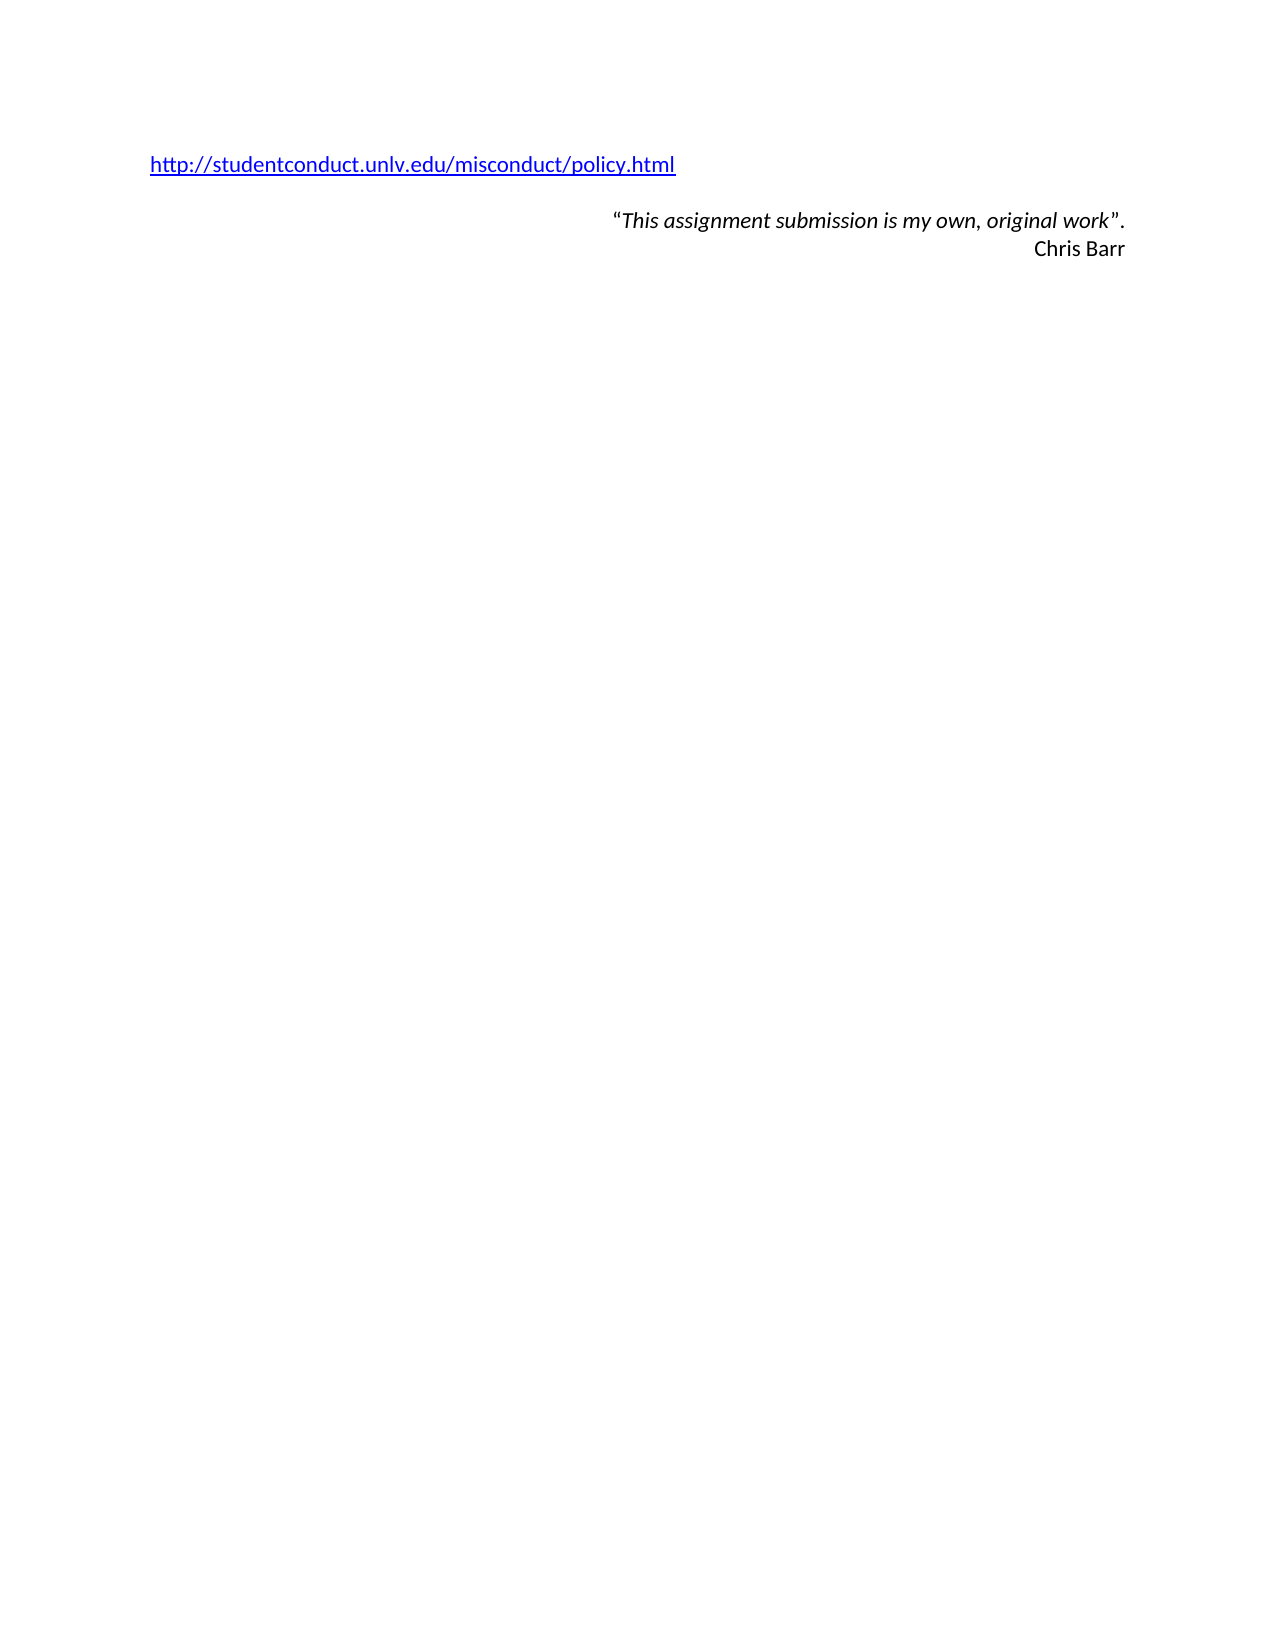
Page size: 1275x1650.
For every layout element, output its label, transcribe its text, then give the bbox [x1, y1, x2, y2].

text Chris Barr [150, 234, 1125, 262]
text http://studentconduct.unlv.edu/misconduct/policy.html [150, 150, 1125, 178]
text “This assignment submission is my own, original work”. [150, 206, 1125, 234]
